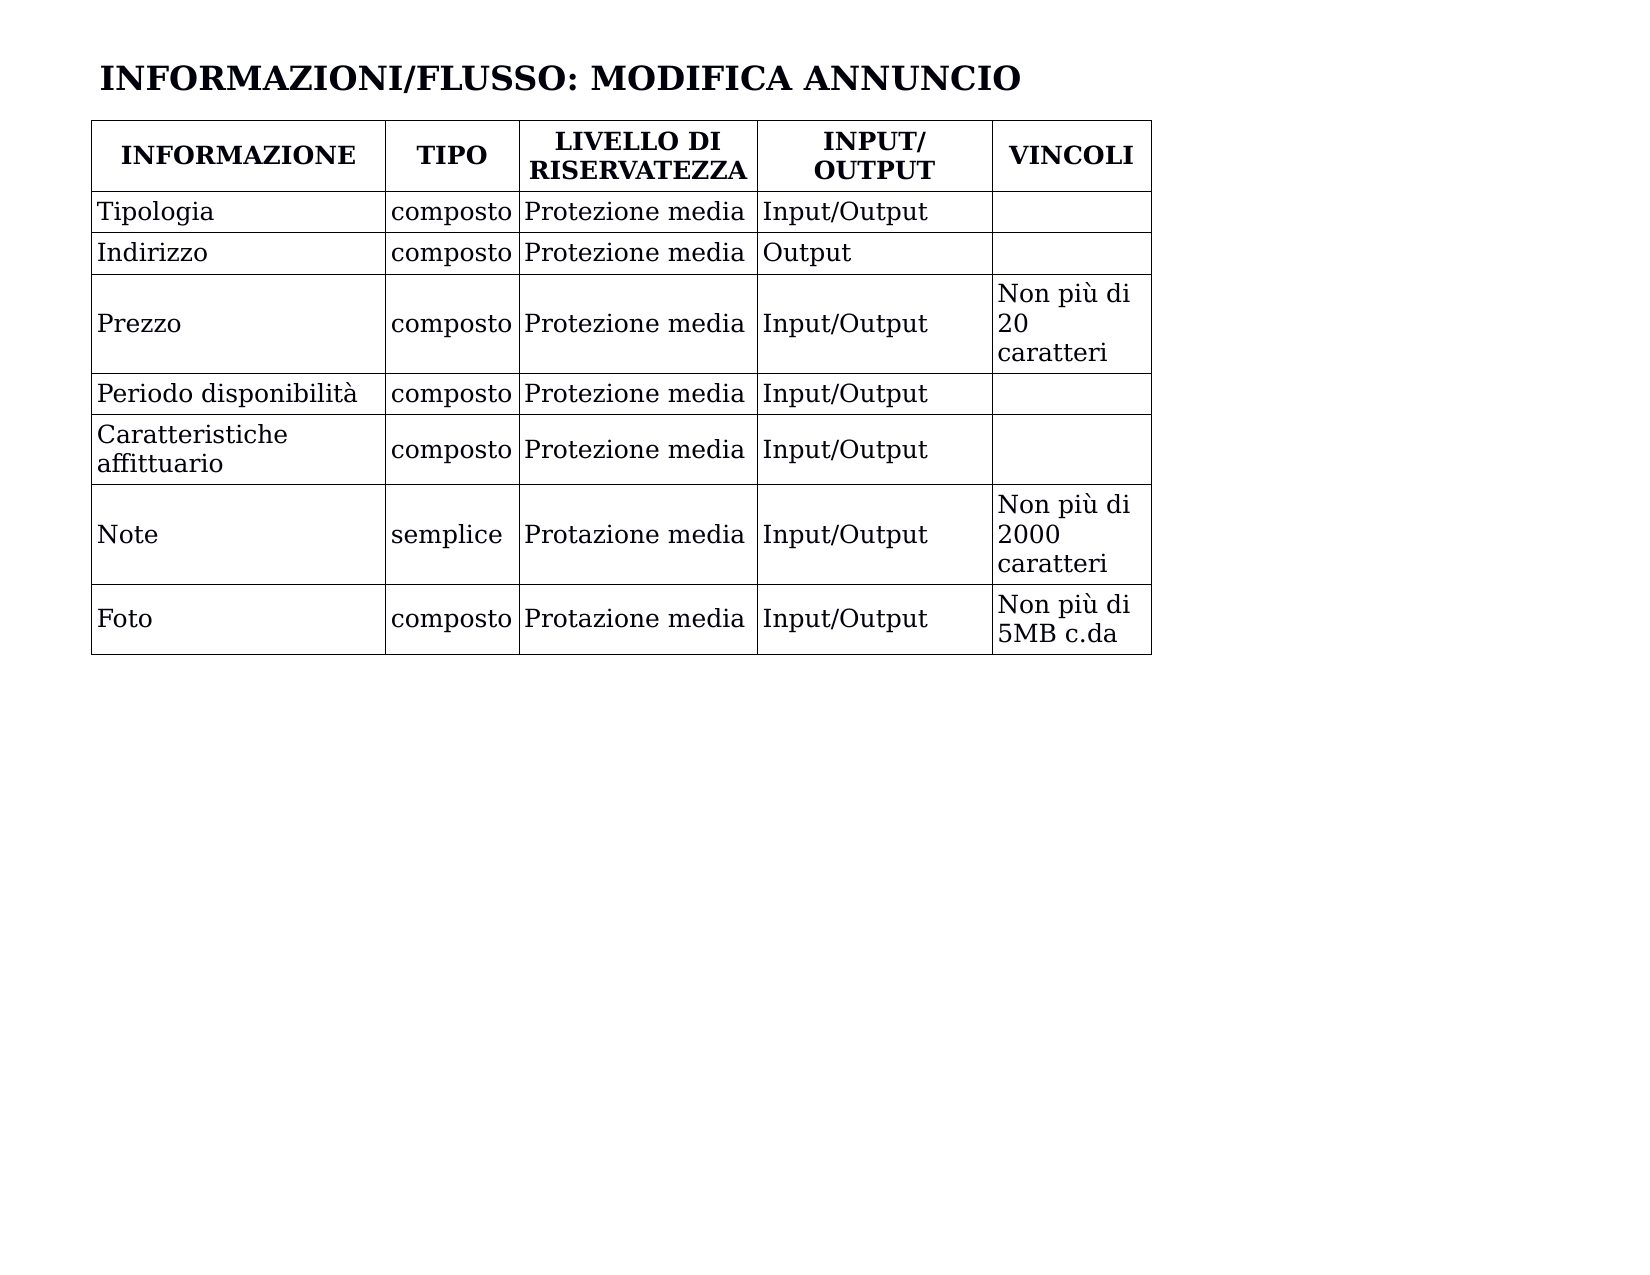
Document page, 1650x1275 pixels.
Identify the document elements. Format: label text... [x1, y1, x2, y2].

table_cell Input/Output [758, 192, 992, 232]
table_cell Protezione media [520, 275, 757, 373]
table_cell Input/Output [758, 585, 992, 654]
table_cell Non più di 5MB c.da [993, 585, 1151, 654]
table_header LIVELLO DI RISERVATEZZA [520, 121, 757, 191]
subtitle INFORMAZIONI/FLUSSO: MODIFICA ANNUNCIO [99, 59, 1569, 98]
table_cell semplice [386, 485, 519, 584]
table_cell composto [386, 275, 519, 373]
table_header INFORMAZIONE [92, 121, 385, 191]
table_cell composto [386, 585, 519, 654]
table_cell Caratteristiche affittuario [92, 415, 385, 484]
table_cell Non più di 2000 caratteri [993, 485, 1151, 584]
table_cell composto [386, 415, 519, 484]
table_cell composto [386, 233, 519, 273]
table_cell [993, 374, 1151, 414]
table_cell Output [758, 233, 992, 273]
table_cell composto [386, 192, 519, 232]
table_cell Protezione media [520, 415, 757, 484]
table_cell [993, 192, 1151, 232]
table_header INPUT/OUTPUT [758, 121, 992, 191]
table_cell Input/Output [758, 415, 992, 484]
table_cell Protazione media [520, 585, 757, 654]
table_cell [993, 233, 1151, 273]
table_header VINCOLI [993, 121, 1151, 191]
table_cell Periodo disponibilità [92, 374, 385, 414]
table_cell [993, 415, 1151, 484]
table_cell Protezione media [520, 192, 757, 232]
table_cell Input/Output [758, 485, 992, 584]
table_cell Protazione media [520, 485, 757, 584]
table_cell Protezione media [520, 233, 757, 273]
table_cell Prezzo [92, 275, 385, 373]
table_cell Non più di 20 caratteri [993, 275, 1151, 373]
table_cell Input/Output [758, 275, 992, 373]
table_header TIPO [386, 121, 519, 191]
table_cell Protezione media [520, 374, 757, 414]
table_cell Tipologia [92, 192, 385, 232]
table_cell Indirizzo [92, 233, 385, 273]
table_cell Foto [92, 585, 385, 654]
table_cell Input/Output [758, 374, 992, 414]
table_cell Note [92, 485, 385, 584]
table_cell composto [386, 374, 519, 414]
